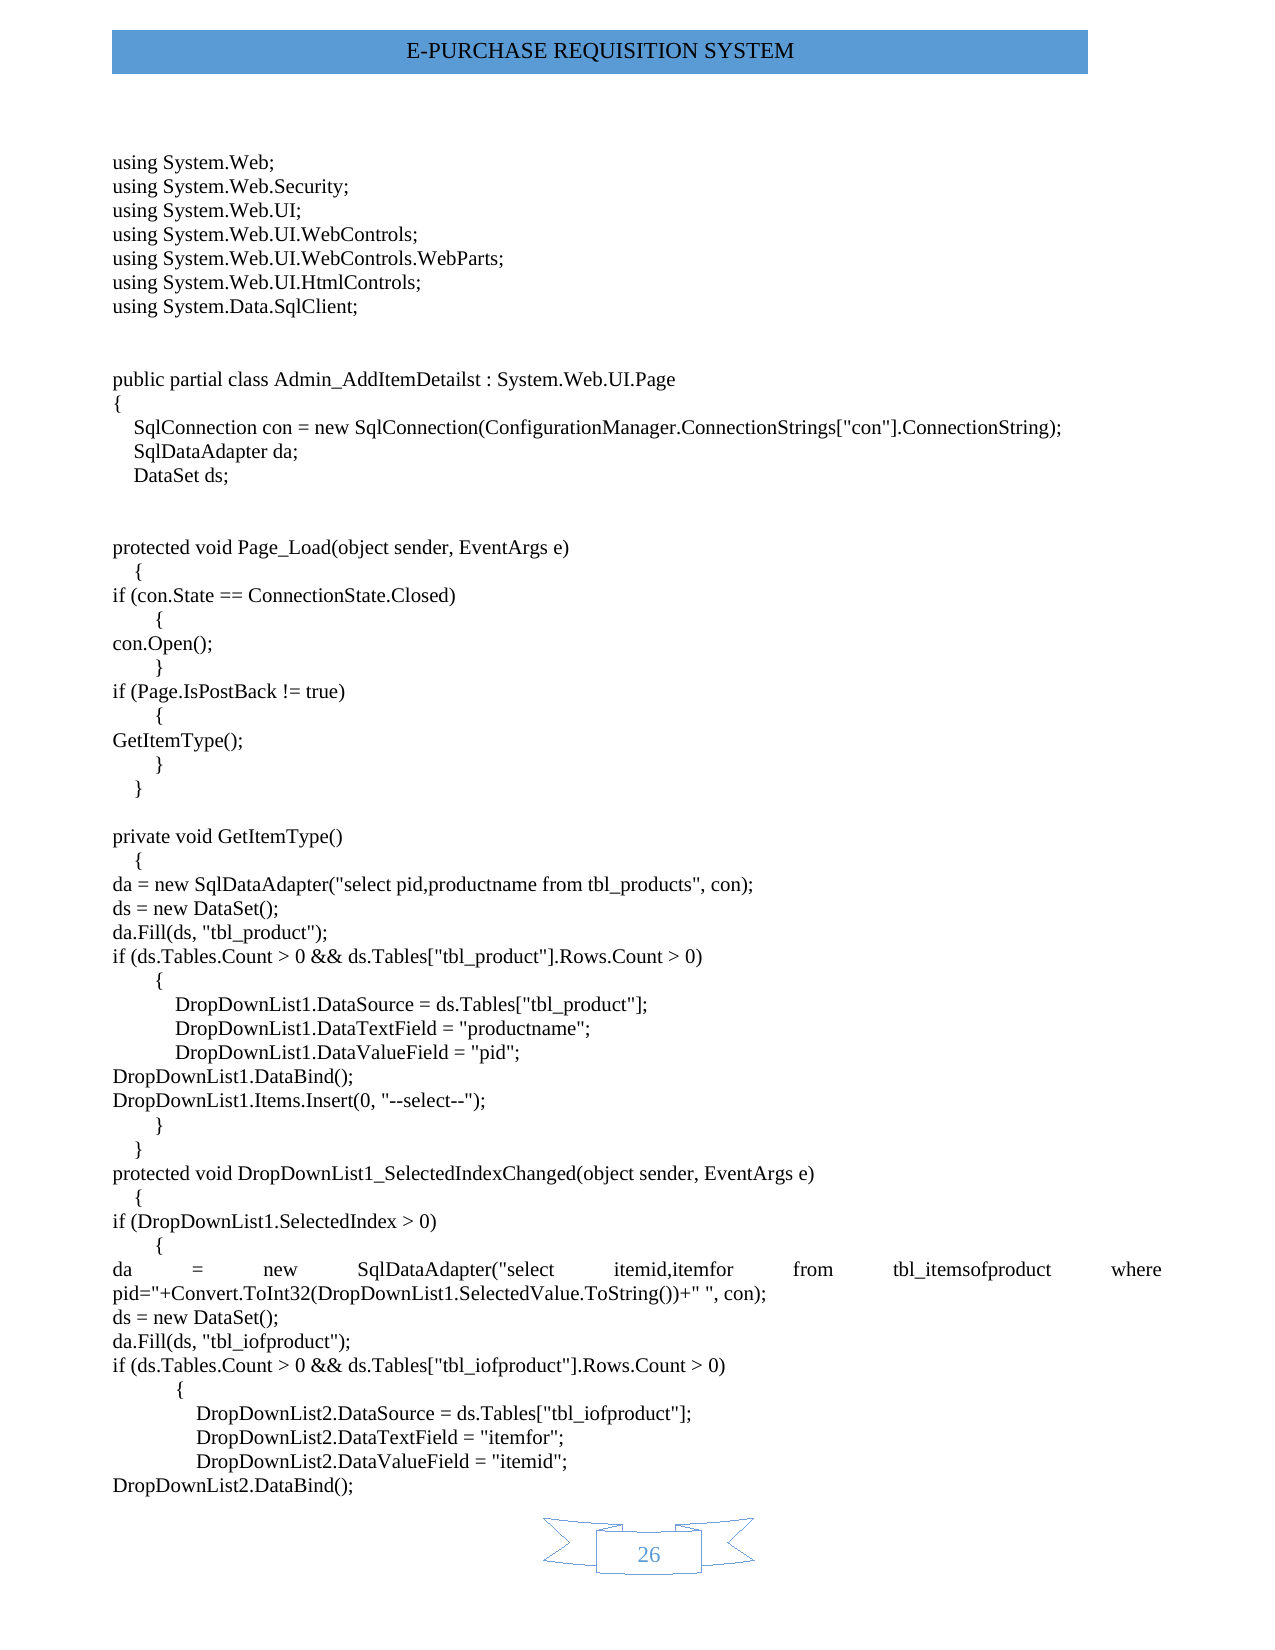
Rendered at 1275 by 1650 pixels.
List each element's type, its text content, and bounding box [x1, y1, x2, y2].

text { [112, 848, 1162, 872]
text con.Open(); [112, 631, 1162, 655]
text { [112, 559, 1162, 583]
text da = new SqlDataAdapter("select pid,productname from tbl_products", con); [112, 872, 1162, 896]
text DropDownList2.DataSource = ds.Tables["tbl_iofproduct"]; [112, 1401, 1162, 1425]
text DropDownList2.DataTextField = "itemfor"; [112, 1425, 1162, 1449]
text ds = new DataSet(); [112, 1305, 1162, 1329]
text DropDownList1.DataBind(); [112, 1064, 1162, 1088]
text { [112, 607, 1162, 631]
text if (Page.IsPostBack != true) [112, 679, 1162, 703]
text if (DropDownList1.SelectedIndex > 0) [112, 1209, 1162, 1233]
text } [112, 1112, 1162, 1137]
text DataSet ds; [112, 463, 1162, 487]
text GetItemType(); [112, 727, 1162, 752]
text { [112, 1233, 1162, 1257]
text protected void DropDownList1_SelectedIndexChanged(object sender, EventArgs e) [112, 1161, 1162, 1185]
text { [112, 1377, 1162, 1401]
text using System.Web.UI.WebControls.WebParts; [112, 246, 1162, 270]
text using System.Web.UI.HtmlControls; [112, 270, 1162, 294]
text using System.Web.Security; [112, 174, 1162, 198]
text DropDownList1.DataTextField = "productname"; [112, 1016, 1162, 1040]
text { [112, 391, 1162, 415]
text if (ds.Tables.Count > 0 && ds.Tables["tbl_product"].Rows.Count > 0) [112, 944, 1162, 968]
text } [112, 1137, 1162, 1161]
text private void GetItemType() [112, 824, 1162, 848]
text if (con.State == ConnectionState.Closed) [112, 583, 1162, 607]
text using System.Web; [112, 150, 1162, 174]
text ds = new DataSet(); [112, 896, 1162, 920]
text } [112, 655, 1162, 679]
text protected void Page_Load(object sender, EventArgs e) [112, 535, 1162, 559]
text DropDownList2.DataBind(); [112, 1473, 1162, 1497]
text DropDownList1.DataSource = ds.Tables["tbl_product"]; [112, 992, 1162, 1016]
text using System.Data.SqlClient; [112, 294, 1162, 318]
text { [112, 703, 1162, 727]
text SqlConnection con = new SqlConnection(ConfigurationManager.ConnectionStrings["con"].ConnectionString); [112, 415, 1162, 439]
text da.Fill(ds, "tbl_iofproduct"); [112, 1329, 1162, 1353]
text using System.Web.UI; [112, 198, 1162, 222]
text if (ds.Tables.Count > 0 && ds.Tables["tbl_iofproduct"].Rows.Count > 0) [112, 1353, 1162, 1377]
text DropDownList1.Items.Insert(0, "--select--"); [112, 1088, 1162, 1112]
text SqlDataAdapter da; [112, 439, 1162, 463]
text da = new SqlDataAdapter("select itemid,itemfor from tbl_itemsofproduct where pid="+Convert.ToInt32(DropDownList1.SelectedValue.ToString())+" ", con); [112, 1257, 1162, 1305]
text using System.Web.UI.WebControls; [112, 222, 1162, 246]
text } [112, 776, 1162, 800]
text da.Fill(ds, "tbl_product"); [112, 920, 1162, 944]
text DropDownList1.DataValueField = "pid"; [112, 1040, 1162, 1064]
text public partial class Admin_AddItemDetailst : System.Web.UI.Page [112, 367, 1162, 391]
text DropDownList2.DataValueField = "itemid"; [112, 1449, 1162, 1473]
text } [112, 752, 1162, 776]
text { [112, 1185, 1162, 1209]
text { [112, 968, 1162, 992]
